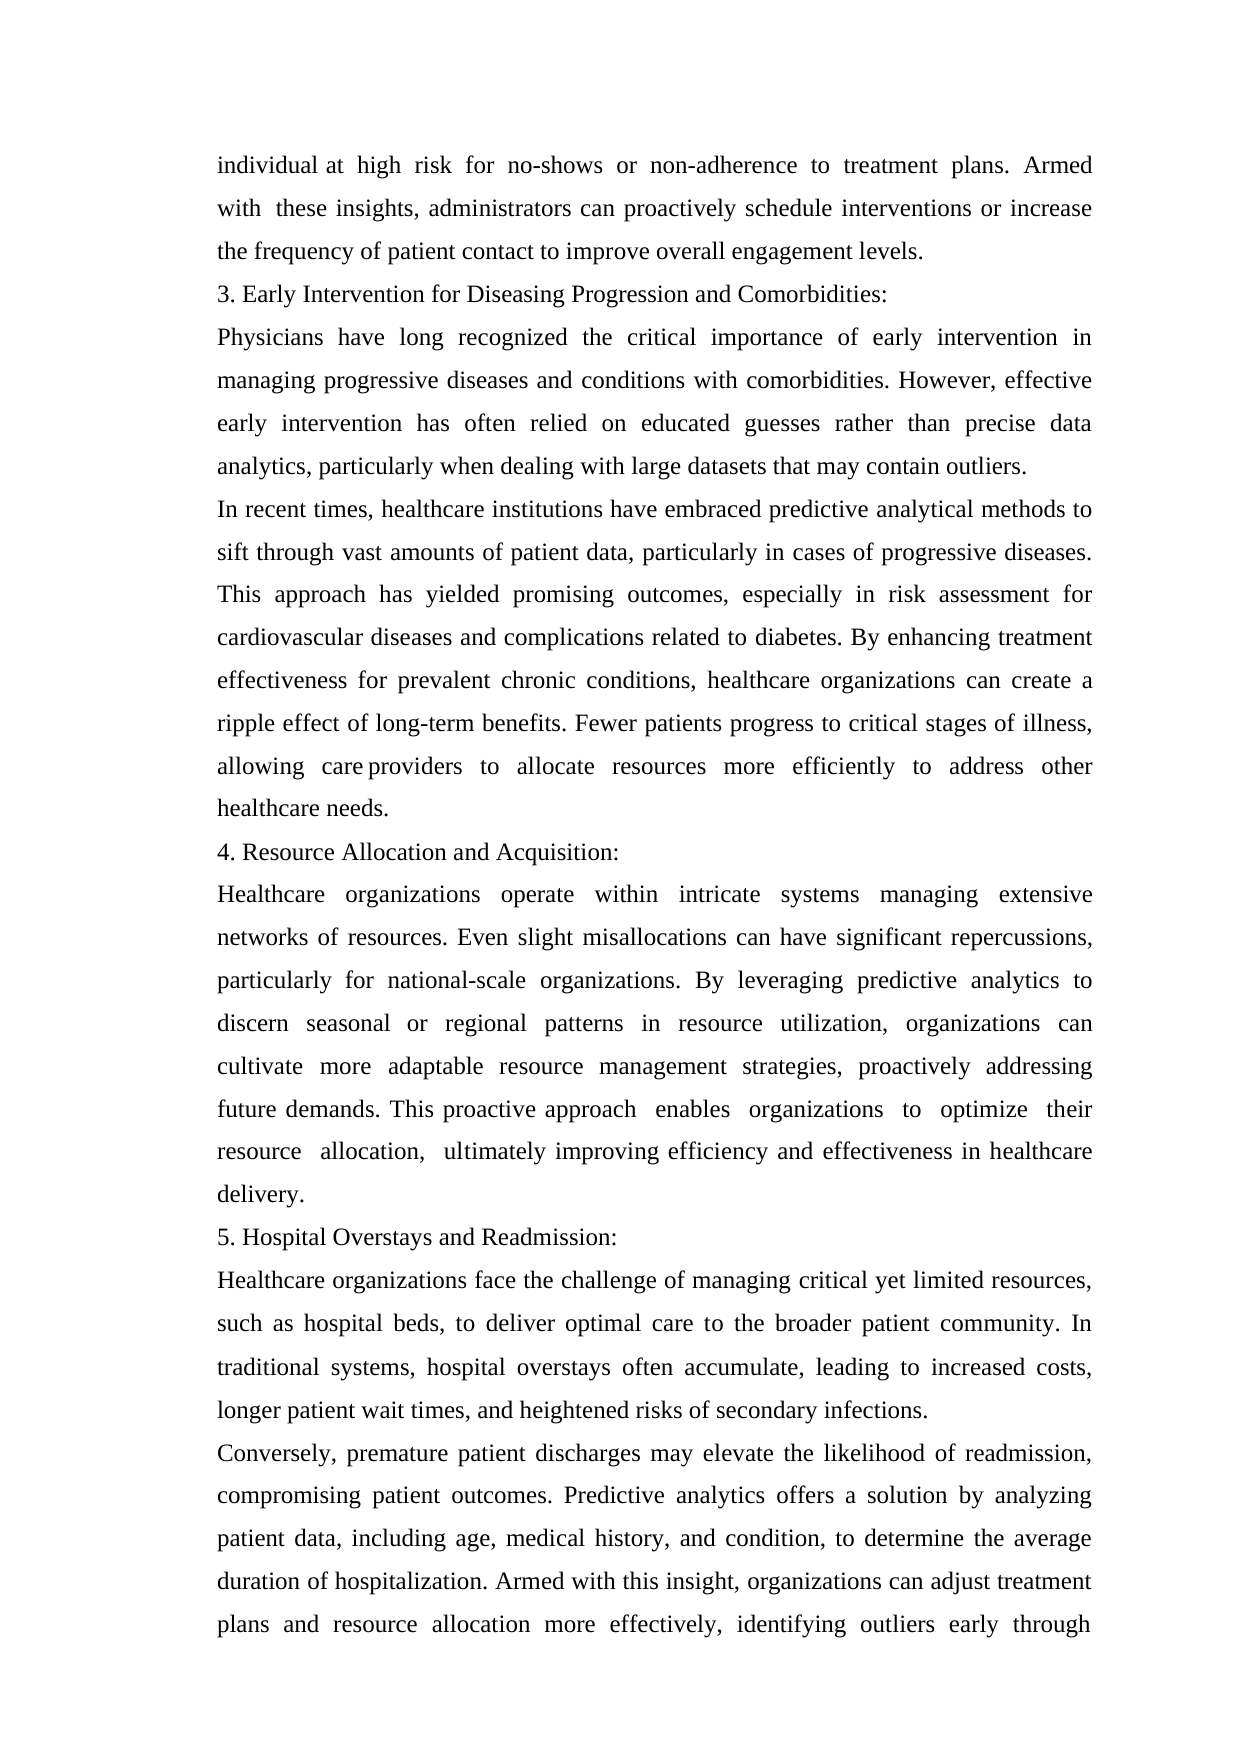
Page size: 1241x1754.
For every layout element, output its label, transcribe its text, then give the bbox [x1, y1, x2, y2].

text Physicians have long recognized the critical importance of early intervention in managing progressive diseases and conditions with comorbidities. However, effective early intervention has often relied on educated guesses rather than precise data analytics, particularly when dealing with large datasets that may contain outliers. [217, 322, 1092, 479]
text individual at high risk for no-shows or non-adherence to treatment plans. Armed with these insights, administrators can proactively schedule interventions or increase the frequency of patient contact to improve overall engagement levels. [217, 150, 1093, 265]
text 3. Early Intervention for Diseasing Progression and Comorbidities: [217, 279, 1154, 308]
text Conversely, premature patient discharges may elevate the likelihood of readmission, compromising patient outcomes. Predictive analytics offers a solution by analyzing patient data, including age, medical history, and condition, to determine the average duration of hospitalization. Armed with this insight, organizations can adjust treatment plans and resource allocation more effectively, identifying outliers early through [217, 1438, 1092, 1638]
text 5. Hospital Overstays and Readmission: [217, 1222, 1154, 1251]
text In recent times, healthcare institutions have embraced predictive analytical methods to sift through vast amounts of patient data, particularly in cases of progressive diseases. This approach has yielded promising outcomes, especially in risk assessment for cardiovascular diseases and complications related to diabetes. By enhancing treatment effectiveness for prevalent chronic conditions, healthcare organizations can create a ripple effect of long-term benefits. Fewer patients progress to critical stages of illness, allowing careproviders to allocate resources more efficiently to address other healthcare needs. [217, 494, 1093, 822]
text Healthcare organizations operate within intricate systems managing extensive networks of resources. Even slight misallocations can have significant repercussions, particularly for national-scale organizations. By leveraging predictive analytics to discern seasonal or regional patterns in resource utilization, organizations can cultivate more adaptable resource management strategies, proactively addressing future demands. This proactive approach enables organizations to optimize their resource allocation, ultimately improving efficiency and effectiveness in healthcare delivery. [217, 879, 1093, 1208]
text 4. Resource Allocation and Acquisition: [217, 837, 1154, 865]
text Healthcare organizations face the challenge of managing critical yet limited resources, such as hospital beds, to deliver optimal care to the broader patient community. In traditional systems, hospital overstays often accumulate, leading to increased costs, longer patient wait times, and heightened risks of secondary infections. [217, 1265, 1092, 1423]
